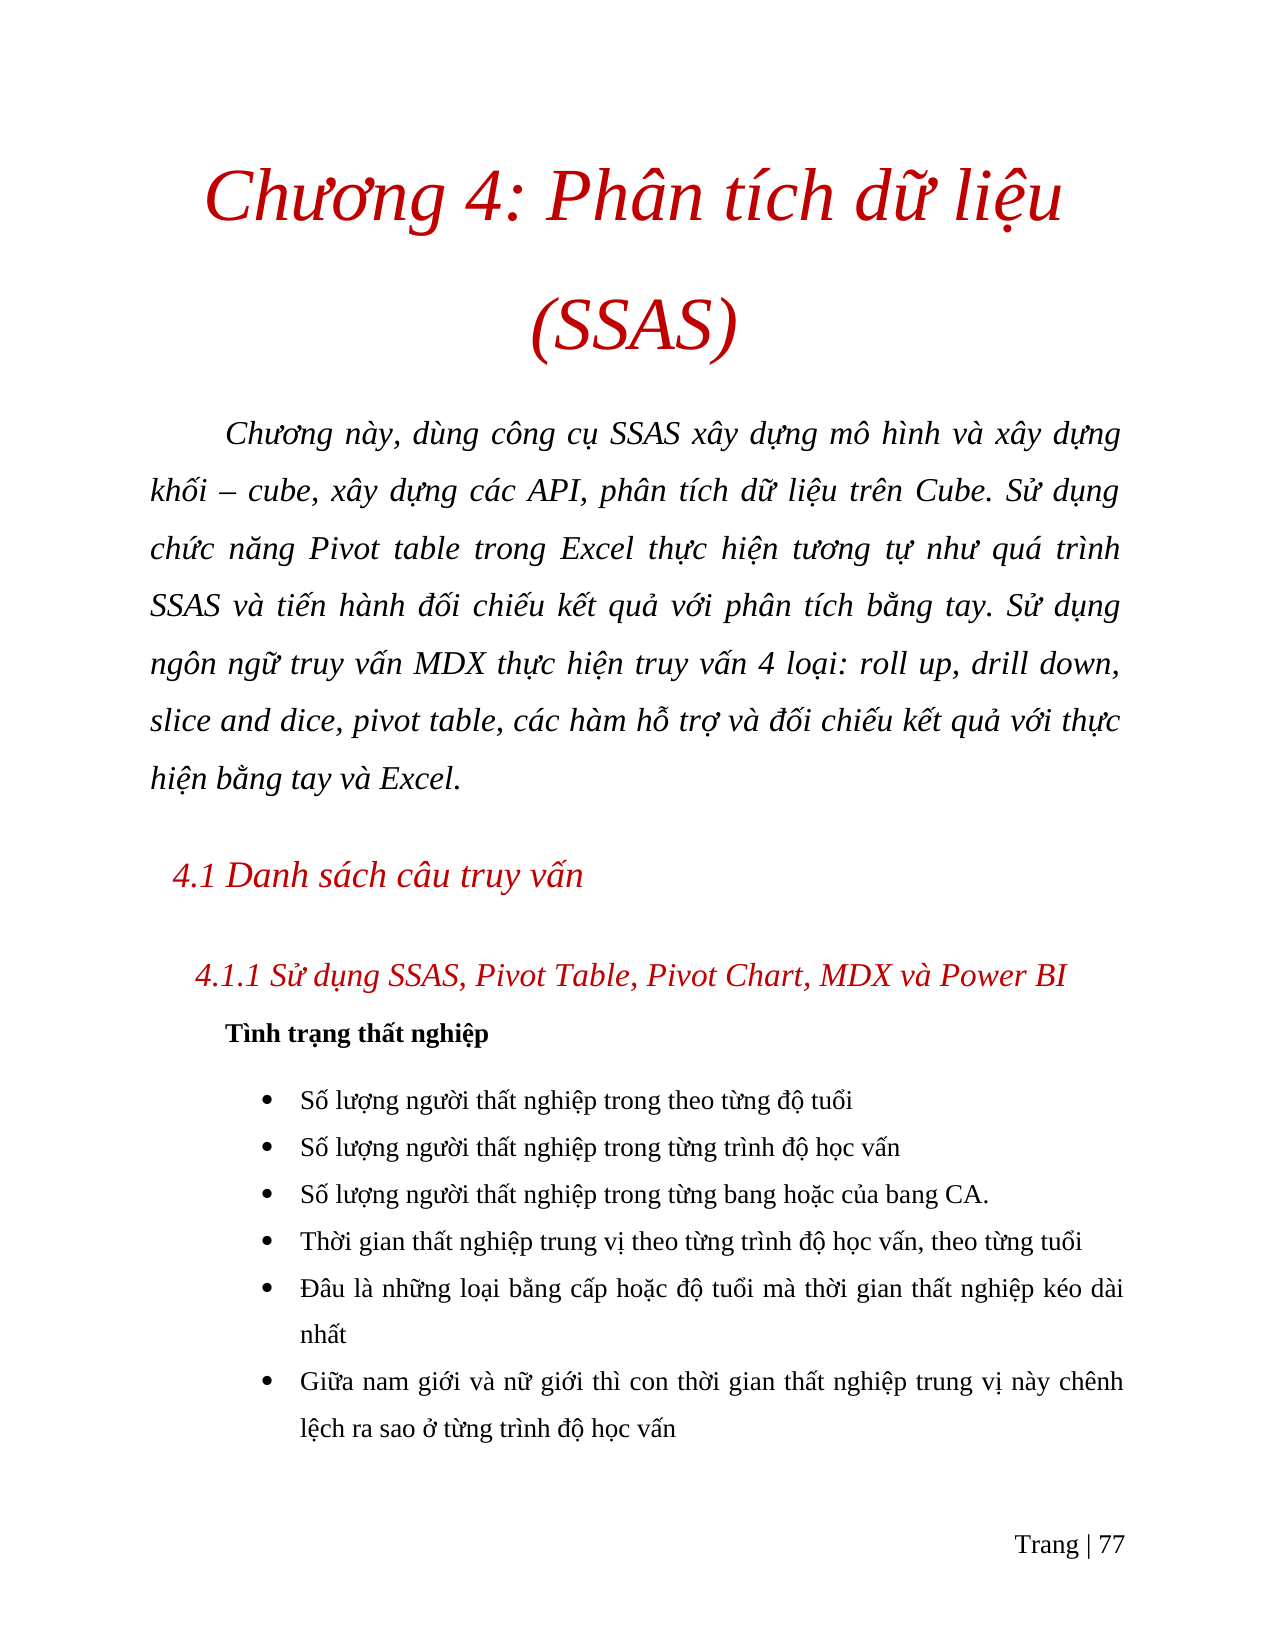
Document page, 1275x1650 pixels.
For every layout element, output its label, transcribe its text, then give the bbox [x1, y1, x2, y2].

text Phân tích dữ liệu (SSAS) [150, 150, 1125, 366]
text Tình trạng thất nghiệp [150, 1017, 1125, 1048]
list Thời gian thất nghiệp trung vị theo từng trình độ học vấn, theo từng tuổi [262, 1225, 1125, 1256]
list Giữa nam giới và nữ giới thì con thời gian thất nghiệp trung vị này chênh lệch ra sao ở từng trình độ học vấn [262, 1365, 1125, 1443]
list Đâu là những loại bằng cấp hoặc độ tuổi mà thời gian thất nghiệp kéo dài nhất [262, 1272, 1125, 1350]
text Danh sách câu truy vấn [172, 853, 1125, 896]
list Số lượng người thất nghiệp trong theo từng độ tuổi [262, 1084, 1125, 1116]
list Số lượng người thất nghiệp trong từng bang hoặc của bang CA. [262, 1178, 1125, 1209]
text Sử dụng SSAS, Pivot Table, Pivot Chart, MDX và Power BI [195, 955, 1125, 993]
text Chương này, dùng công cụ SSAS xây dựng mô hình và xây dựng khối – cube, xây dựng các API, phân tích dữ liệu trên Cube. Sử dụng chức năng Pivot table trong Excel thực hiện tương tự như quá trình SSAS và tiến hành đối chiếu kết quả với phân tích bằng tay. Sử dụng ngôn ngữ truy vấn MDX thực hiện truy vấn 4 loại: roll up, drill down, slice and dice, pivot table, các hàm hỗ trợ và đối chiếu kết quả với thực hiện bằng tay và Excel. [150, 413, 1125, 796]
list Số lượng người thất nghiệp trong từng trình độ học vấn [262, 1131, 1125, 1162]
